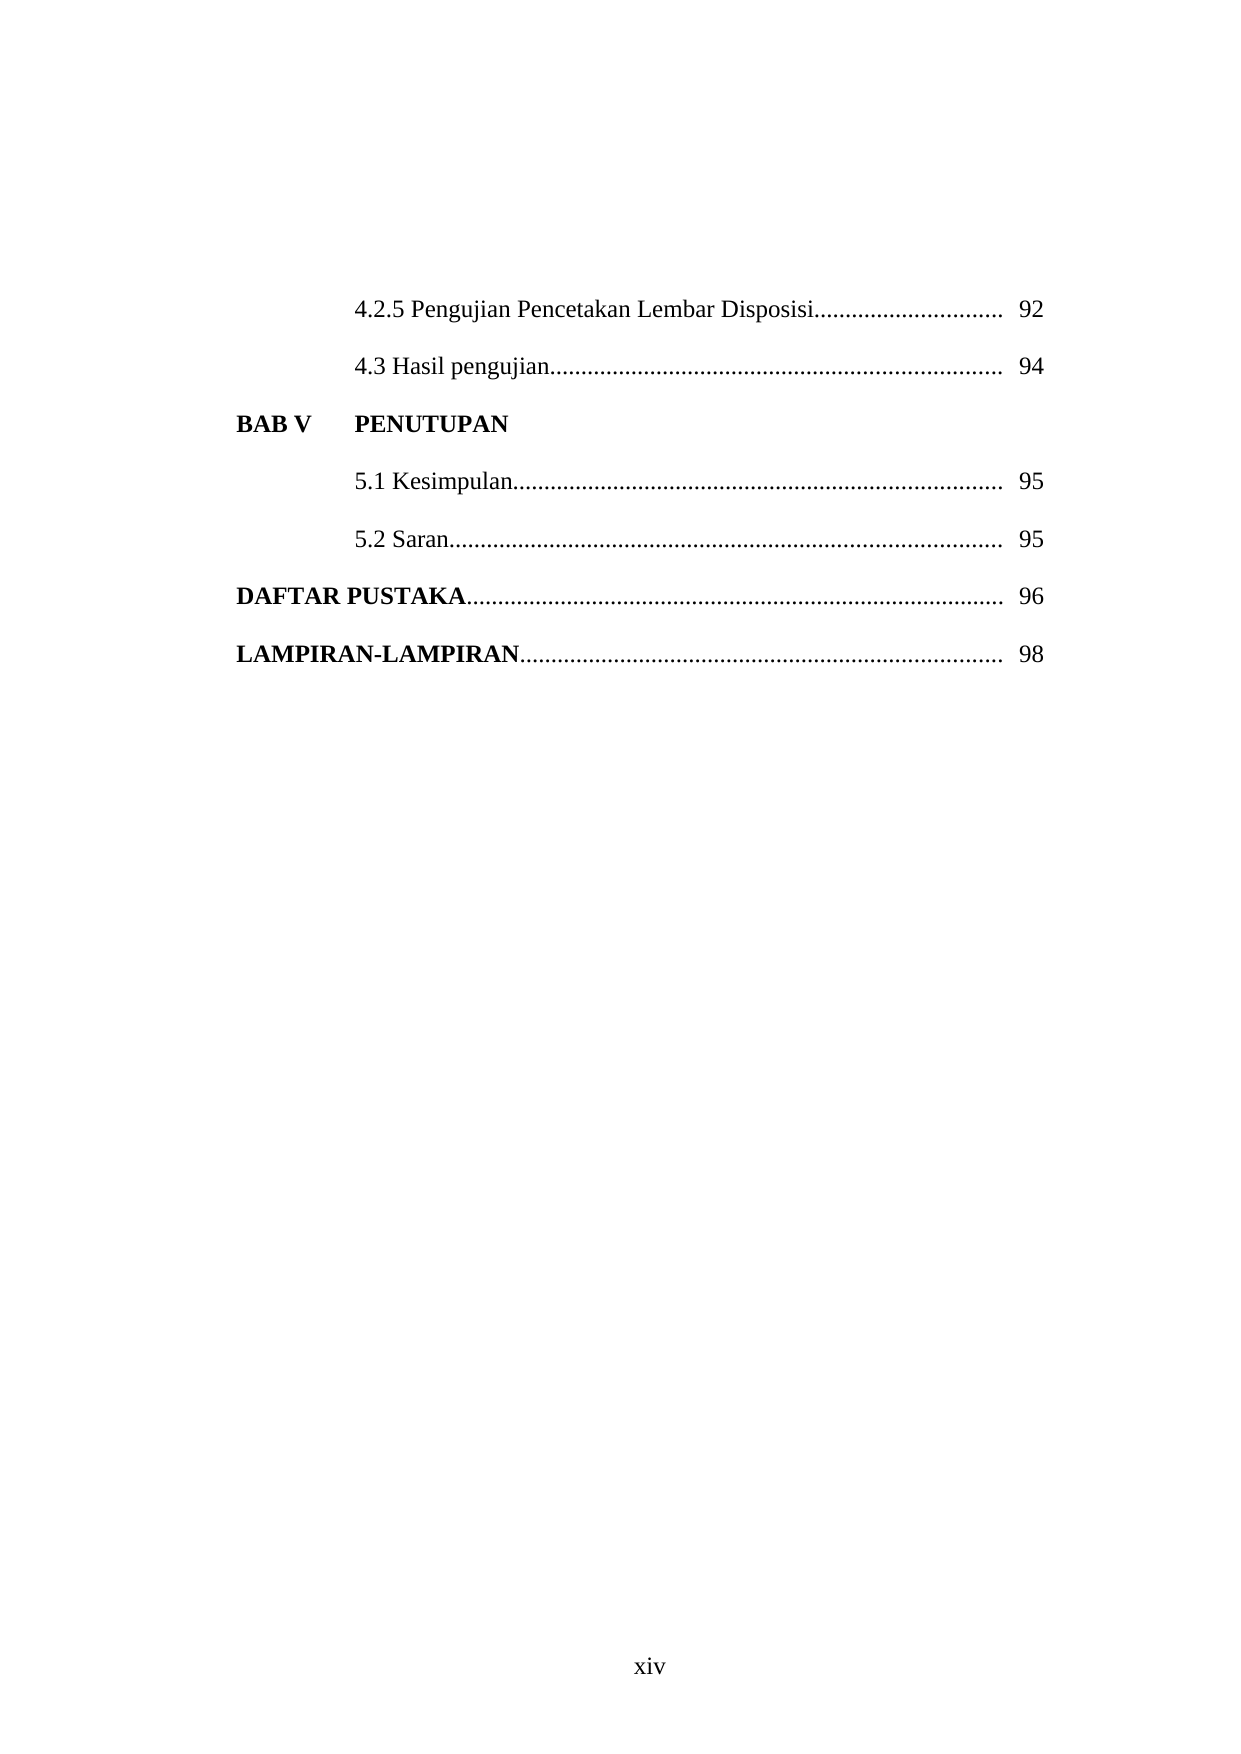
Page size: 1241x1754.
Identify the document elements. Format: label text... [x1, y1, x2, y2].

text 4.3 Hasil pengujian 94 [354, 351, 1107, 380]
text 5.1 Kesimpulan 95 [354, 466, 1107, 495]
text 5.2 Saran 95 [354, 524, 1107, 552]
text BAB V PENUTUPAN [236, 409, 1107, 437]
text DAFTAR PUSTAKA 96 [236, 581, 1107, 610]
text LAMPIRAN-LAMPIRAN 98 [236, 639, 1107, 667]
text 4.2.5 Pengujian Pencetakan Lembar Disposisi 92 [354, 294, 1107, 322]
